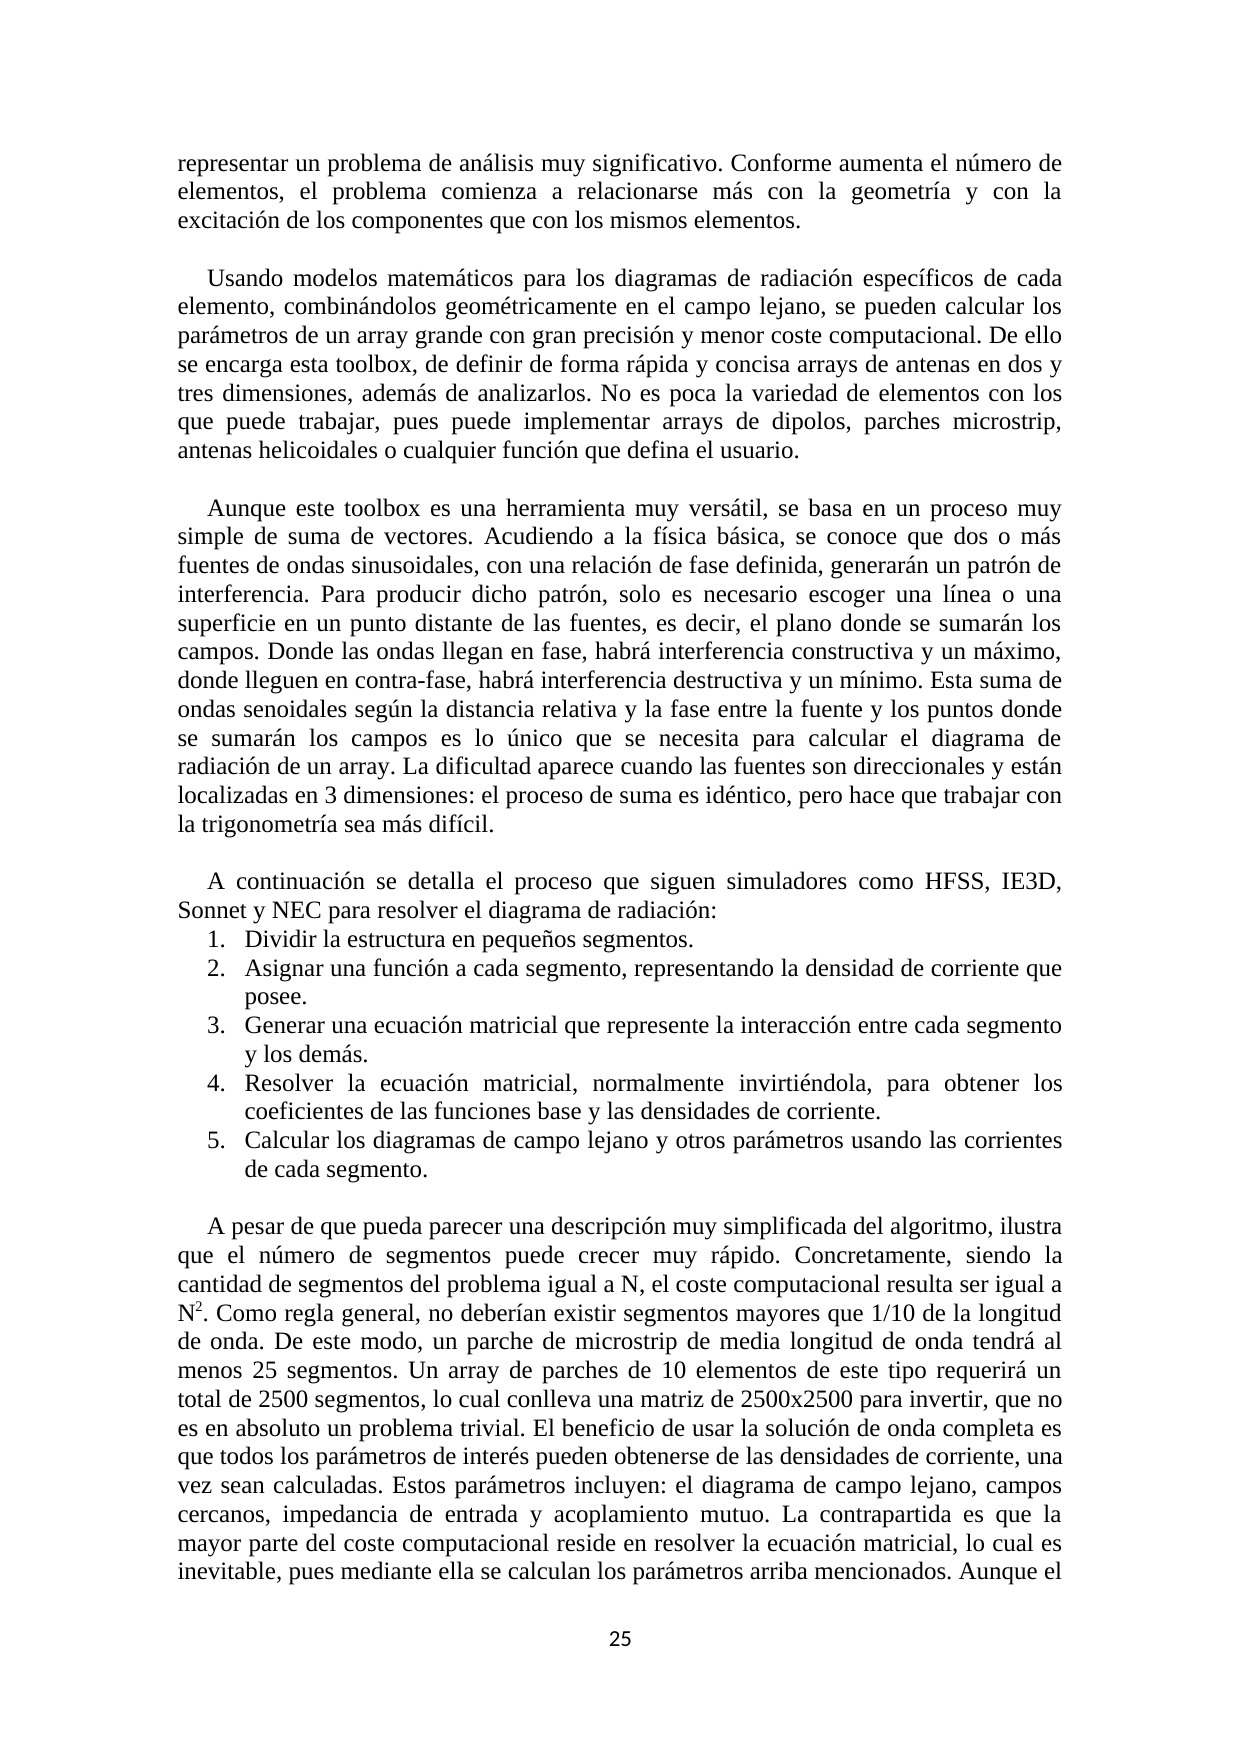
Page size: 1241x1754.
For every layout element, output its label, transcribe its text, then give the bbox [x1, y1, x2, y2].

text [177, 1211, 1063, 1585]
text A continuación se detalla el proceso que siguen simuladores como HFSS, IE3D, Sonnet y NEC para resolver el diagrama de radiación: [177, 866, 1063, 924]
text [177, 148, 1063, 234]
list Asignar una función a cada segmento, representando la densidad de corriente que posee. [207, 953, 1063, 1010]
text Usando modelos matemáticos para los diagramas de radiación específicos de cada elemento, combinándolos geométricamente en el campo lejano, se pueden calcular los parámetros de un array grande con gran precisión y menor coste computacional. De ello se encarga esta toolbox, de definir de forma rápida y concisa arrays de antenas en dos y tres dimensiones, además de analizarlos. No es poca la variedad de elementos con los que puede trabajar, pues puede implementar arrays de dipolos, parches microstrip, antenas helicoidales o cualquier función que defina el usuario. [177, 263, 1063, 464]
text Aunque este toolbox es una herramienta muy versátil, se basa en un proceso muy simple de suma de vectores. Acudiendo a la física básica, se conoce que dos o más fuentes de ondas sinusoidales, con una relación de fase definida, generarán un patrón de interferencia. Para producir dicho patrón, solo es necesario escoger una línea o una superficie en un punto distante de las fuentes, es decir, el plano donde se sumarán los campos. Donde las ondas llegan en fase, habrá interferencia constructiva y un máximo, donde lleguen en contra-fase, habrá interferencia destructiva y un mínimo. Esta suma de ondas senoidales según la distancia relativa y la fase entre la fuente y los puntos donde se sumarán los campos es lo único que se necesita para calcular el diagrama de radiación de un array. La dificultad aparece cuando las fuentes son direccionales y están localizadas en 3 dimensiones: el proceso de suma es idéntico, pero hace que trabajar con la trigonometría sea más difícil. [177, 493, 1063, 838]
list Resolver la ecuación matricial, normalmente invirtiéndola, para obtener los coeficientes de las funciones base y las densidades de corriente. [207, 1068, 1063, 1125]
list Dividir la estructura en pequeños segmentos. [207, 924, 1063, 953]
list Calcular los diagramas de campo lejano y otros parámetros usando las corrientes de cada segmento. [207, 1125, 1063, 1183]
list Generar una ecuación matricial que represente la interacción entre cada segmento y los demás. [207, 1010, 1063, 1068]
